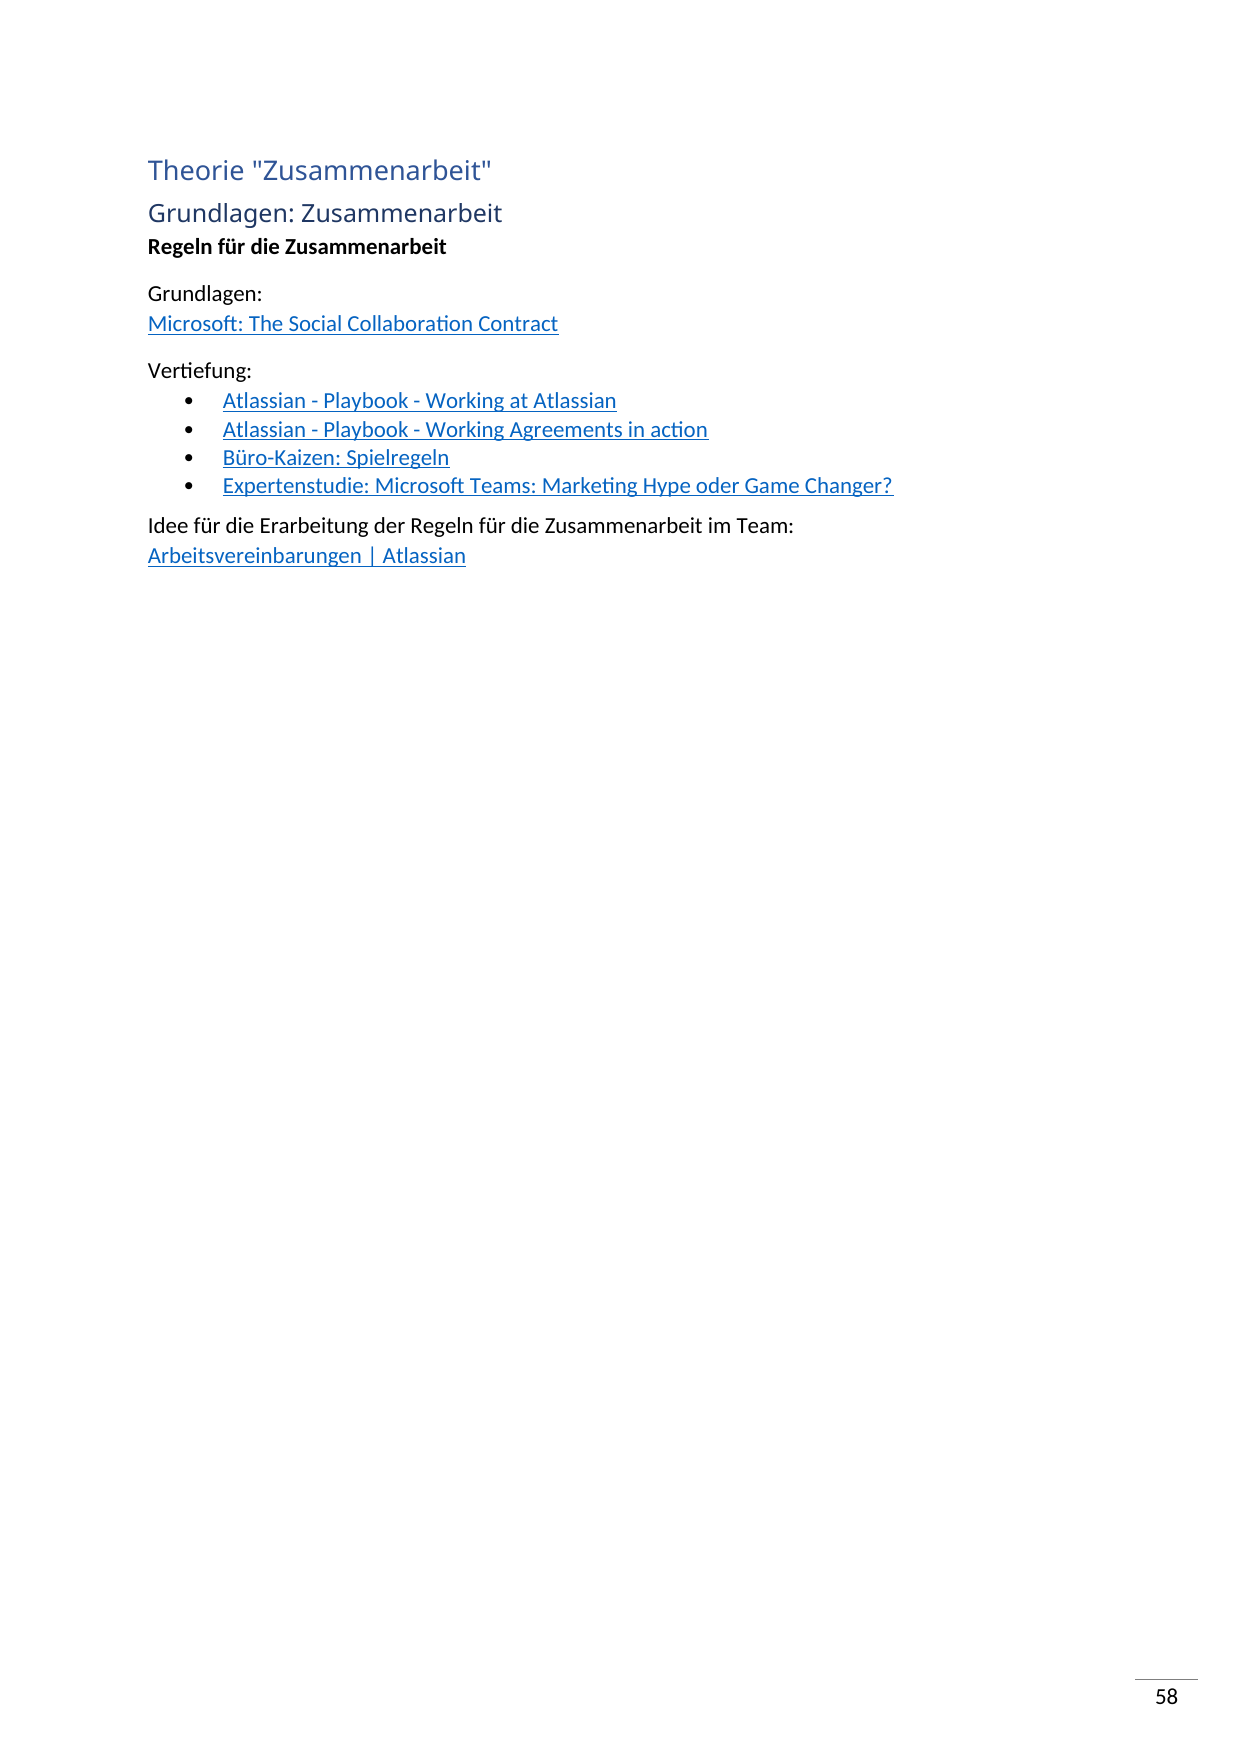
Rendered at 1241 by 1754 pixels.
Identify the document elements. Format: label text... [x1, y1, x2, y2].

subtitle Grundlagen: Zusammenarbeit [148, 196, 1093, 230]
text Idee für die Erarbeitung der Regeln für die Zusammenarbeit im Team: Arbeitsvereinbarungen | Atlassian [148, 511, 1093, 569]
text Vertiefung: [148, 356, 1093, 384]
text Regeln für die Zusammenarbeit [148, 232, 1093, 261]
list Expertenstudie: Microsoft Teams: Marketing Hype oder Game Changer? [185, 471, 1093, 499]
text Grundlagen: Microsoft: The Social Collaboration Contract [148, 279, 1093, 338]
list Atlassian - Playbook - Working at Atlassian [185, 387, 1093, 415]
list Atlassian - Playbook - Working Agreements in action [185, 415, 1093, 443]
list Büro-Kaizen: Spielregeln [185, 443, 1093, 471]
subtitle Theorie "Zusammenarbeit" [148, 152, 1093, 189]
